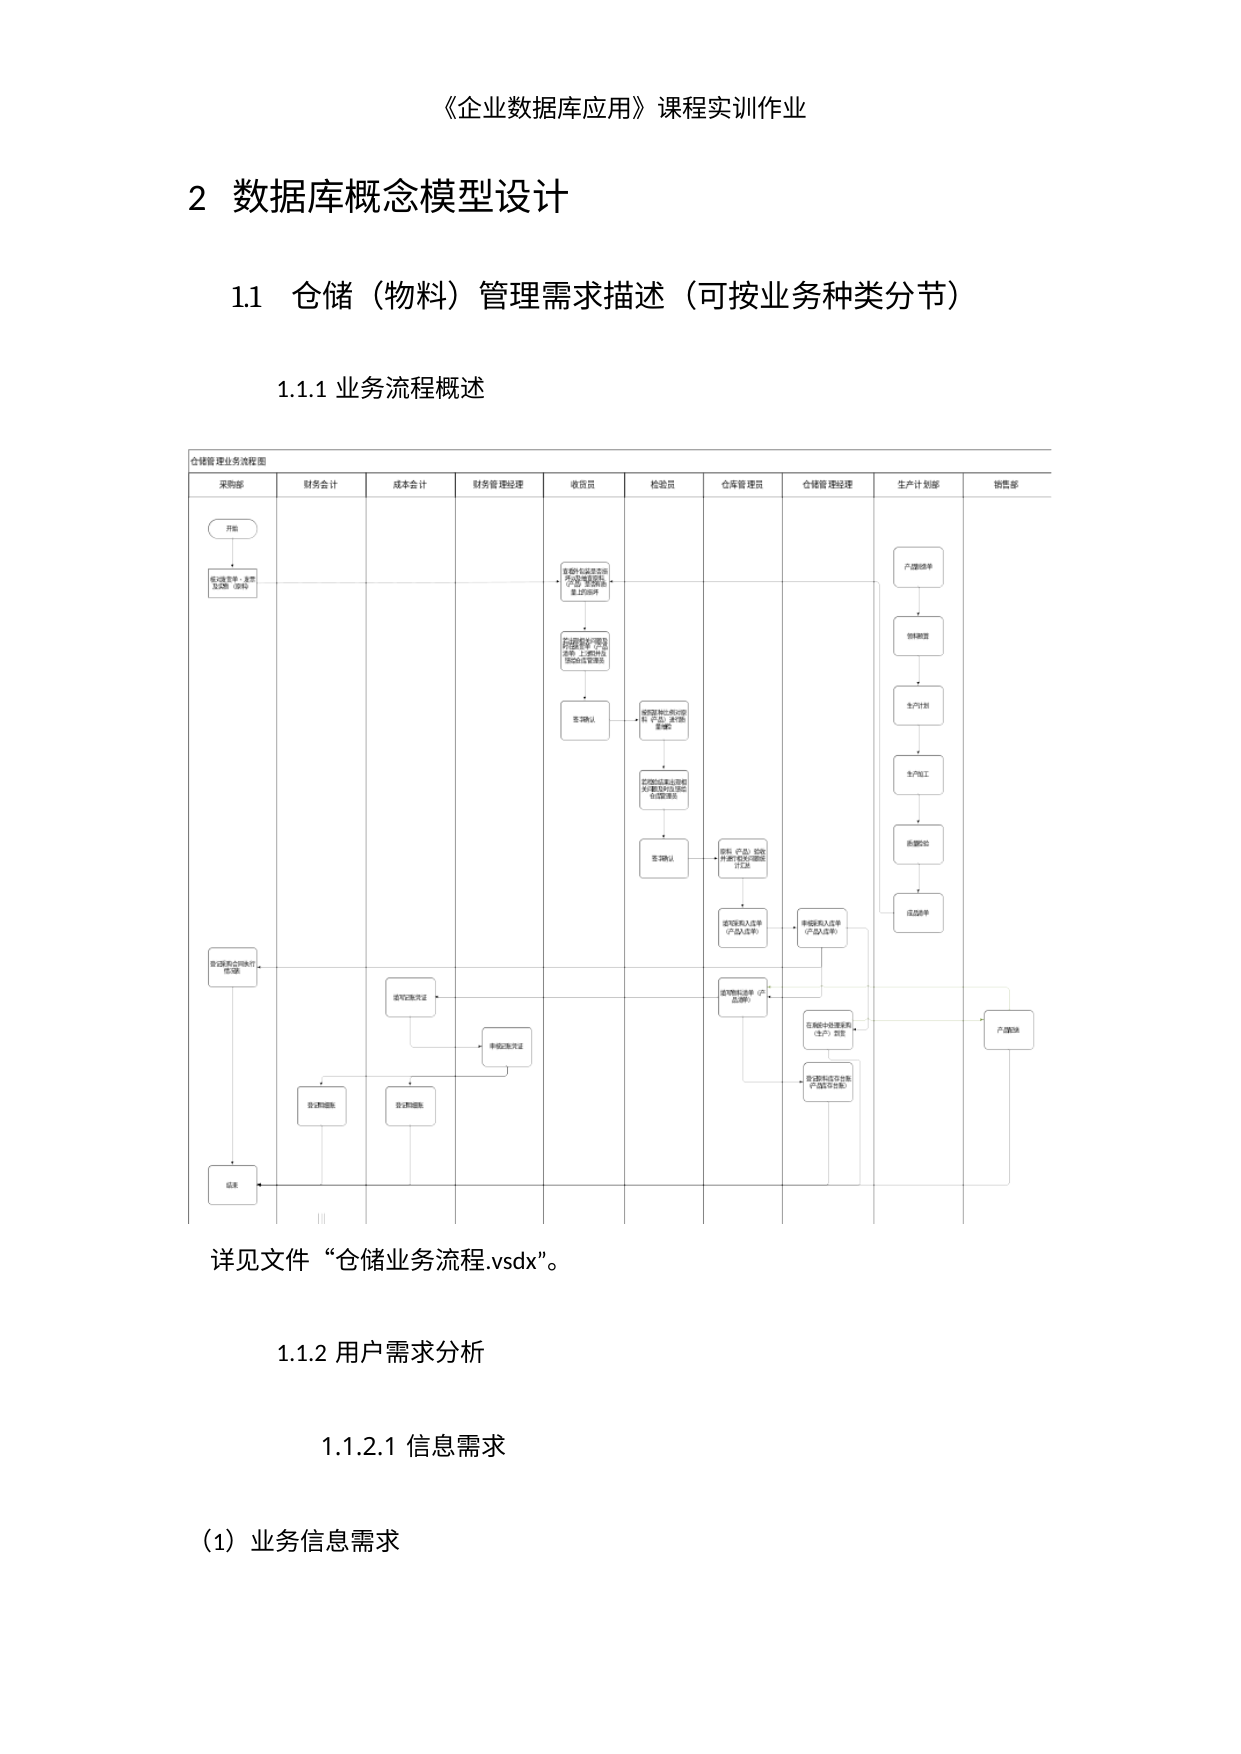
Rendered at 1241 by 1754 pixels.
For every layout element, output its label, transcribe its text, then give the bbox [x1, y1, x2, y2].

subtitle 数据库概念模型设计 [187, 162, 1053, 227]
text （1）业务信息需求 [187, 1507, 1053, 1572]
text 详见文件“仓储业务流程.vsdx”。 [187, 1226, 1053, 1291]
subtitle 仓储（物料）管理需求描述（可按业务种类分节） [232, 262, 1053, 327]
subtitle 用户需求分析 [276, 1318, 1053, 1383]
subtitle 业务流程概述 [276, 354, 1053, 419]
subtitle 信息需求 [320, 1412, 1053, 1477]
